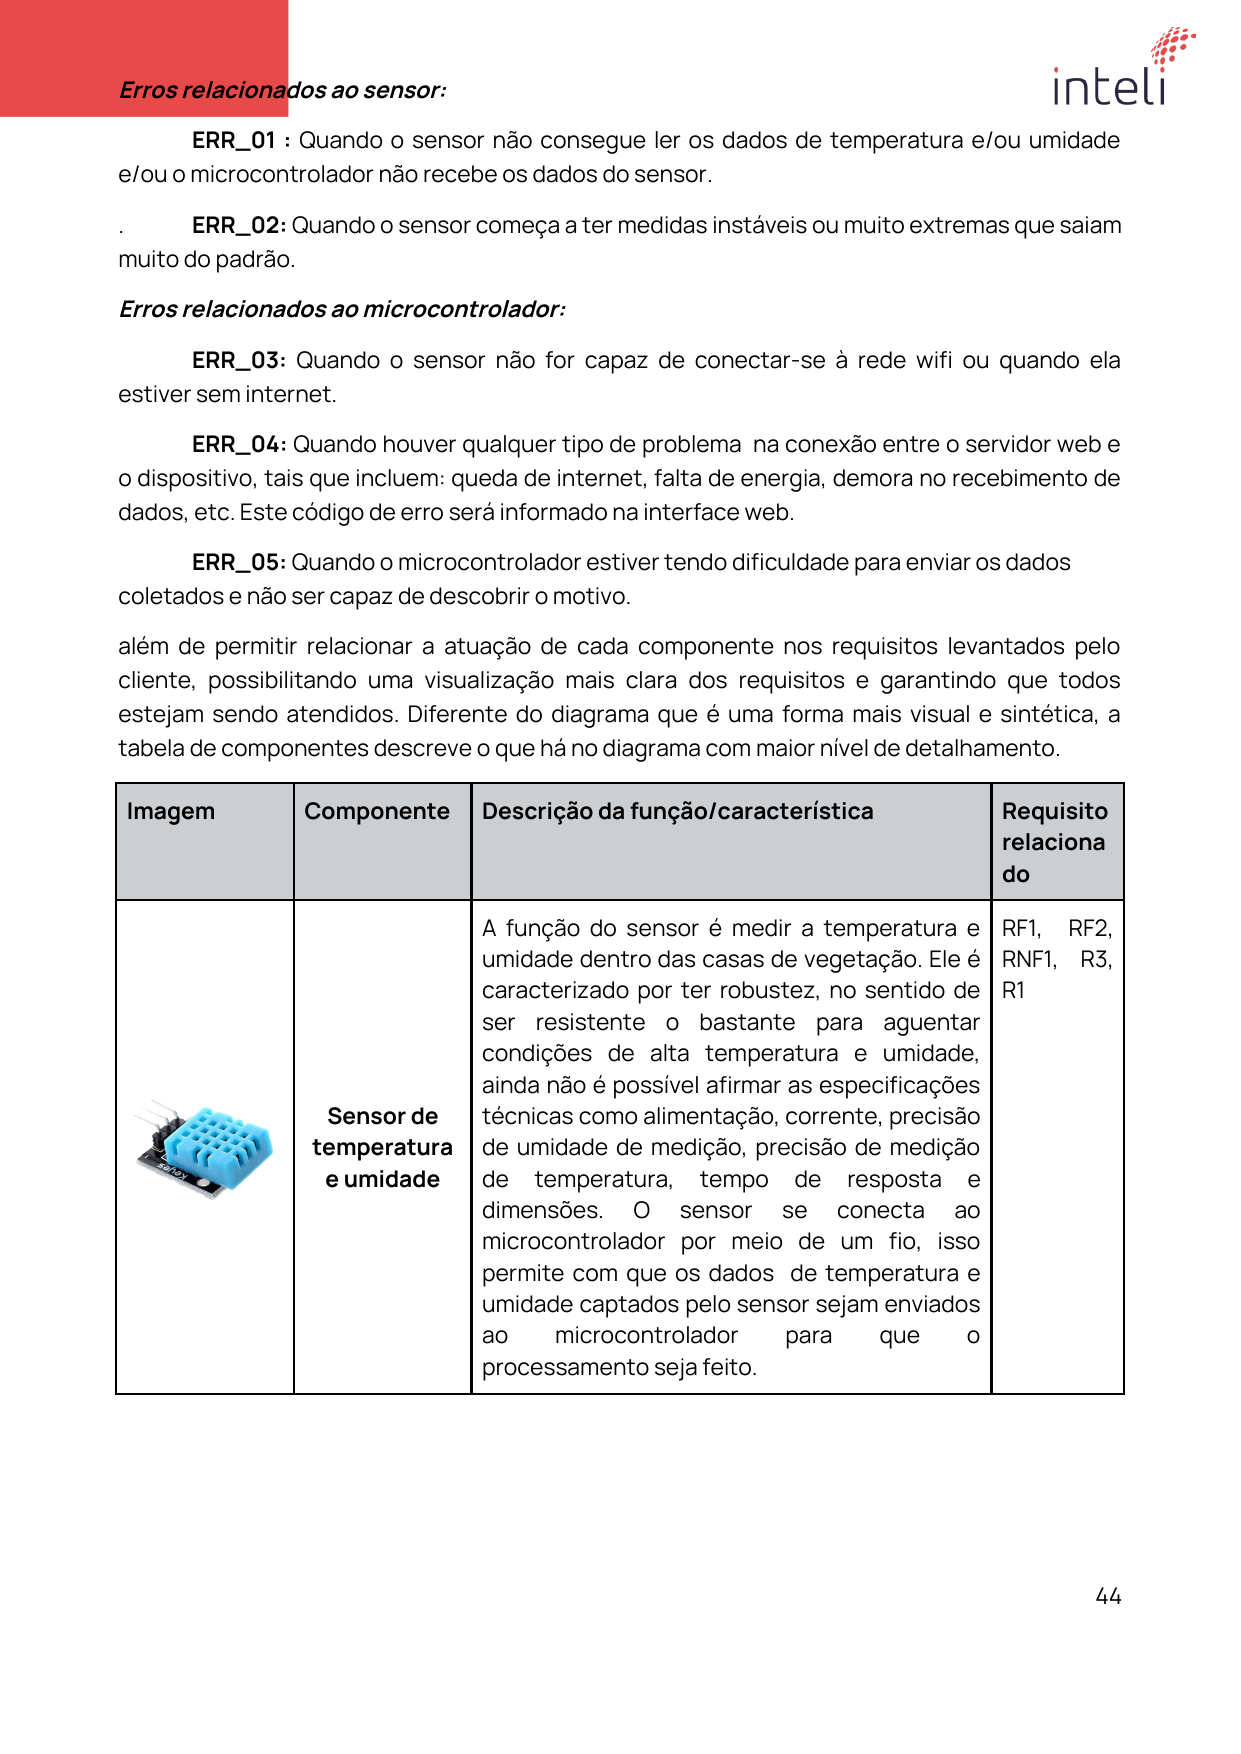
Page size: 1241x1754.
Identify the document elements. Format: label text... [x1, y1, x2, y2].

table_header Imagem [117, 784, 293, 899]
picture [0, 0, 289, 117]
table_cell A função do sensor é medir a temperatura e umidade dentro das casas de vegetação. Ele é caracterizado por ter robustez, no sentido de ser resistente o bastante para aguentar condições de alta temperatura e umidade, ainda não é possível afirmar as especificações técnicas como alimentação, corrente, precisão de umidade de medição, precisão de medição de temperatura, tempo de resposta e dimensões. O sensor se conecta ao microcontrolador por meio de um fio, isso permite com que os dados de temperatura e umidade captados pelo sensor sejam enviados ao microcontrolador para que o processamento seja feito. [473, 901, 990, 1392]
picture [127, 1086, 284, 1208]
picture [1054, 27, 1197, 105]
table_header Descrição da função/característica [473, 784, 990, 899]
table_header Componente [295, 784, 470, 899]
table_cell Sensor de temperatura e umidade [295, 901, 470, 1392]
text A tabela de componentes permite uma visualização mais aprofundada de cada um dos componentes, uma descrição da sua função no dispositivo e suas principais características, além de permitir relacionar a atuação de cada componente nos requisitos levantados pelo cliente, possibilitando uma visualização mais clara dos requisitos e garantindo que todos estejam sendo atendidos. Diferente do diagrama que é uma forma mais visual e sintética, a tabela de componentes descreve o que há no diagrama com maior nível de detalhamento. [118, 630, 1122, 763]
table_header Requisito relacionado [993, 784, 1123, 899]
table_cell [117, 901, 293, 1392]
table_cell RF1, RF2, RNF1, R3, R1 [993, 901, 1123, 1392]
